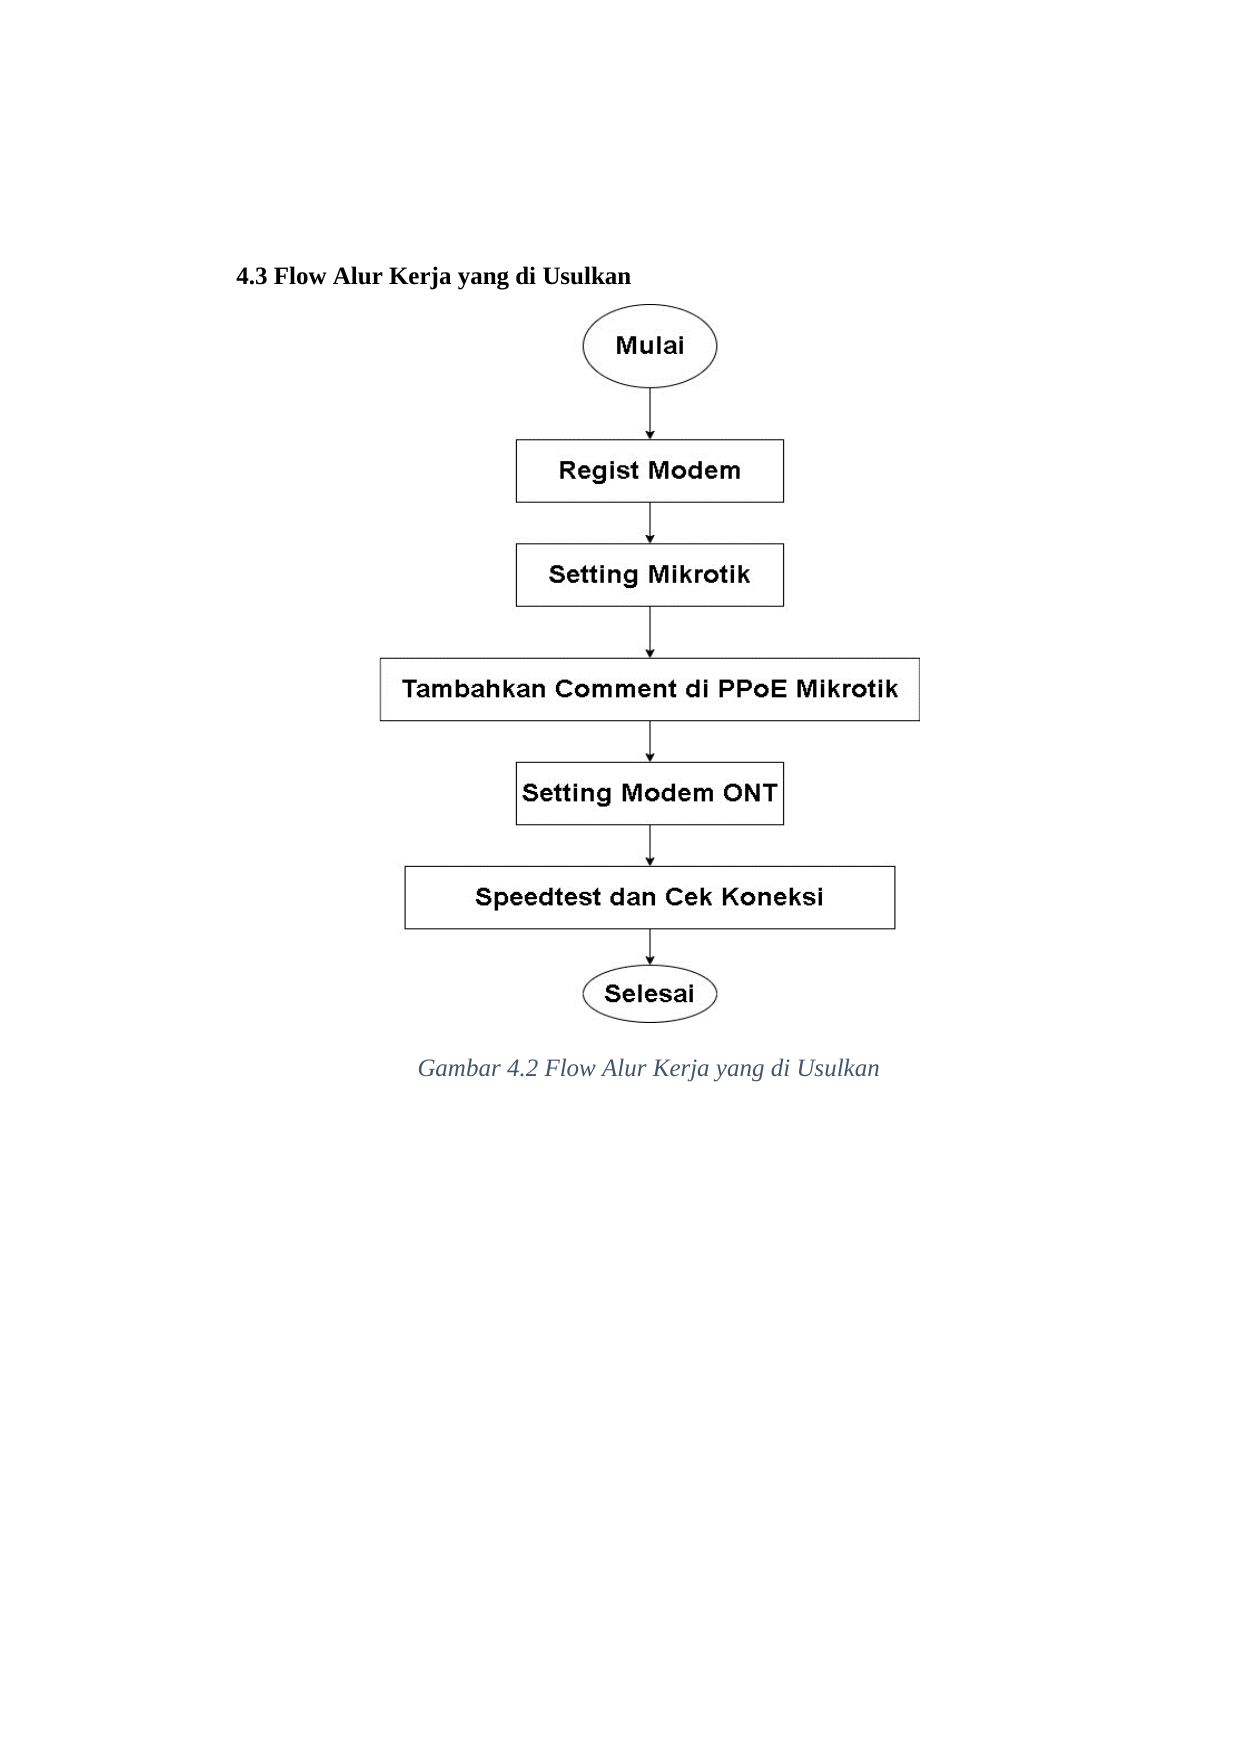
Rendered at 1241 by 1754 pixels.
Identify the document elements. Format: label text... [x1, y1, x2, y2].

picture [379, 304, 920, 1023]
subtitle 4.3 Flow Alur Kerja yang di Usulkan [236, 261, 1063, 290]
